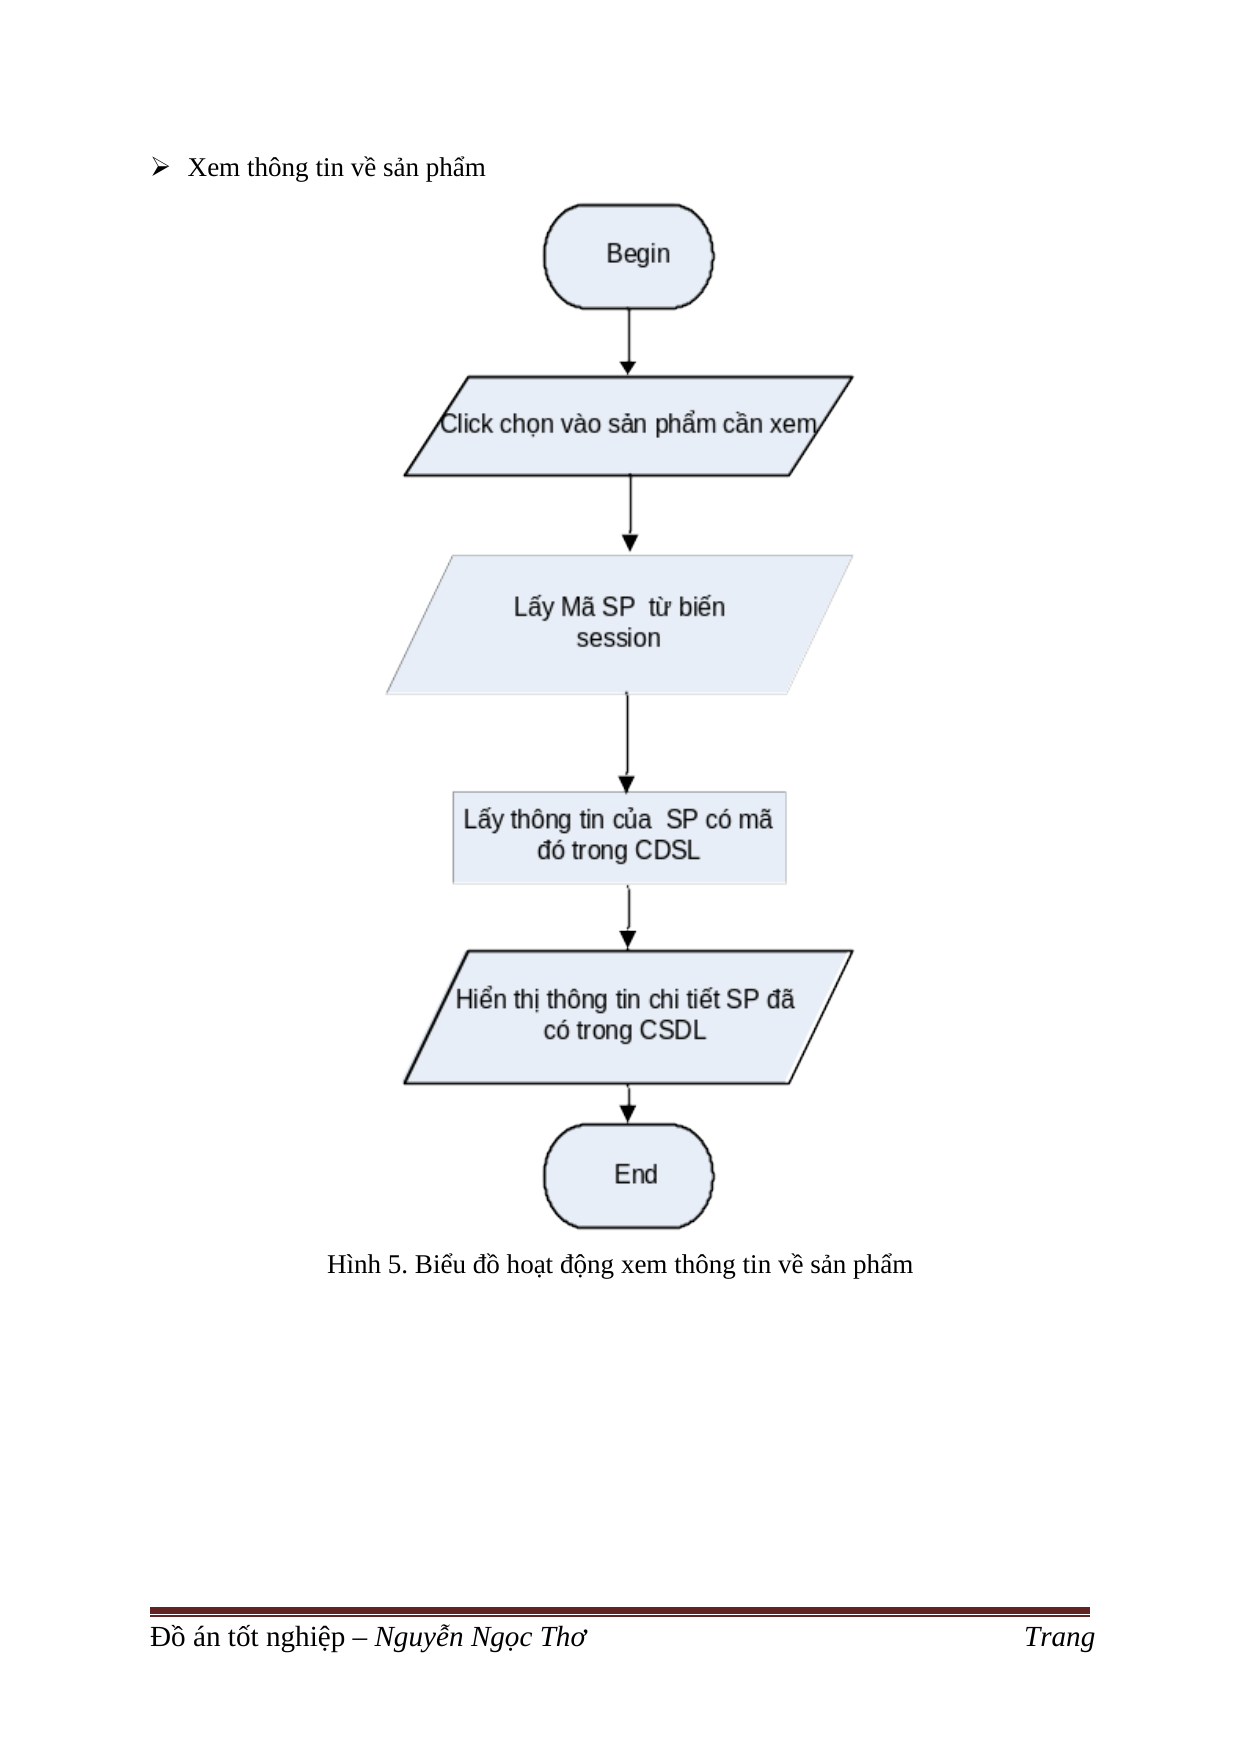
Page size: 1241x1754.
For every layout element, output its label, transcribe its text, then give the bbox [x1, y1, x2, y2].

text Hình 5. Biểu đồ hoạt động xem thông tin về sản phẩm [150, 1248, 1090, 1279]
list Xem thông tin về sản phẩm [150, 151, 1090, 182]
